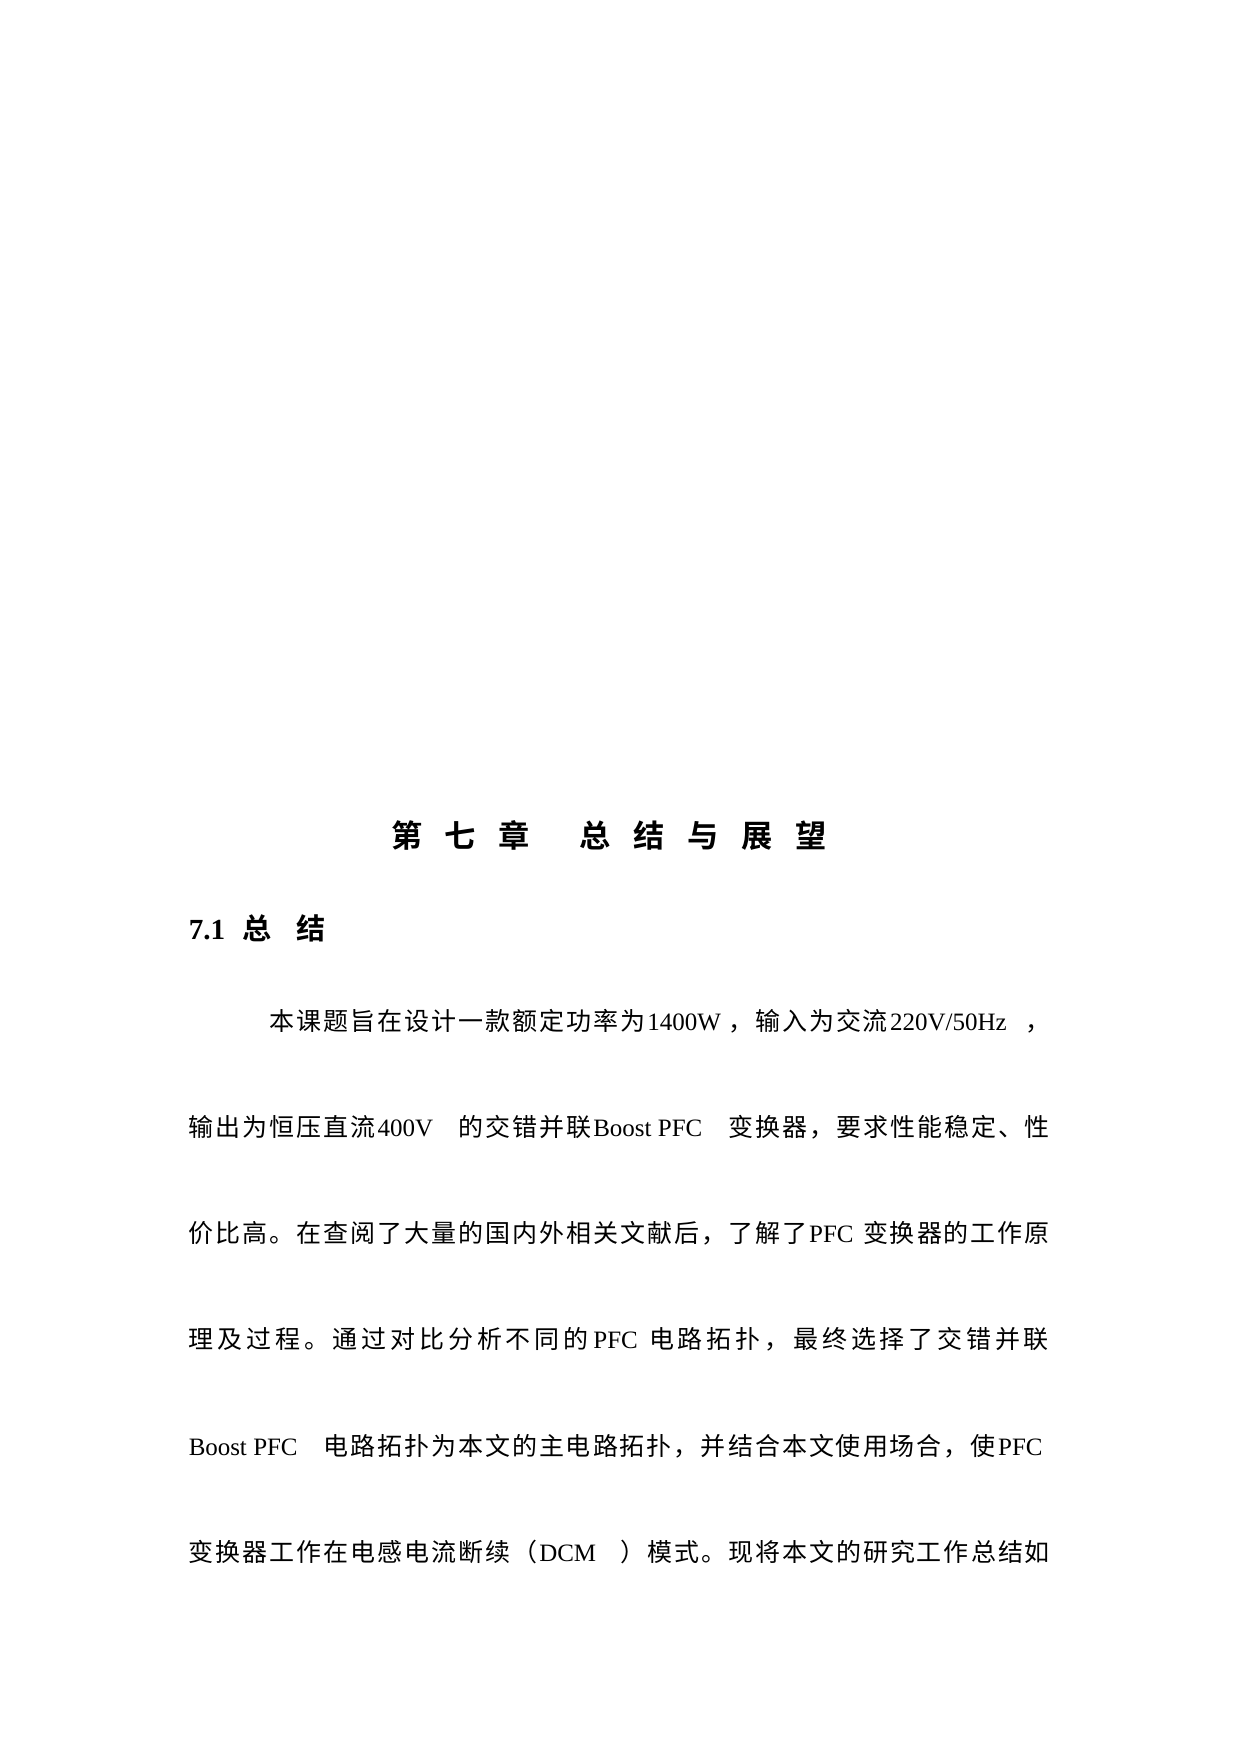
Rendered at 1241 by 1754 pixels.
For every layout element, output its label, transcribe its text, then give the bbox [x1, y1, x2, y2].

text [188, 984, 1052, 1586]
text 7.1 总结 [188, 892, 1052, 962]
text 第七章 总结与展望 [188, 798, 1052, 869]
